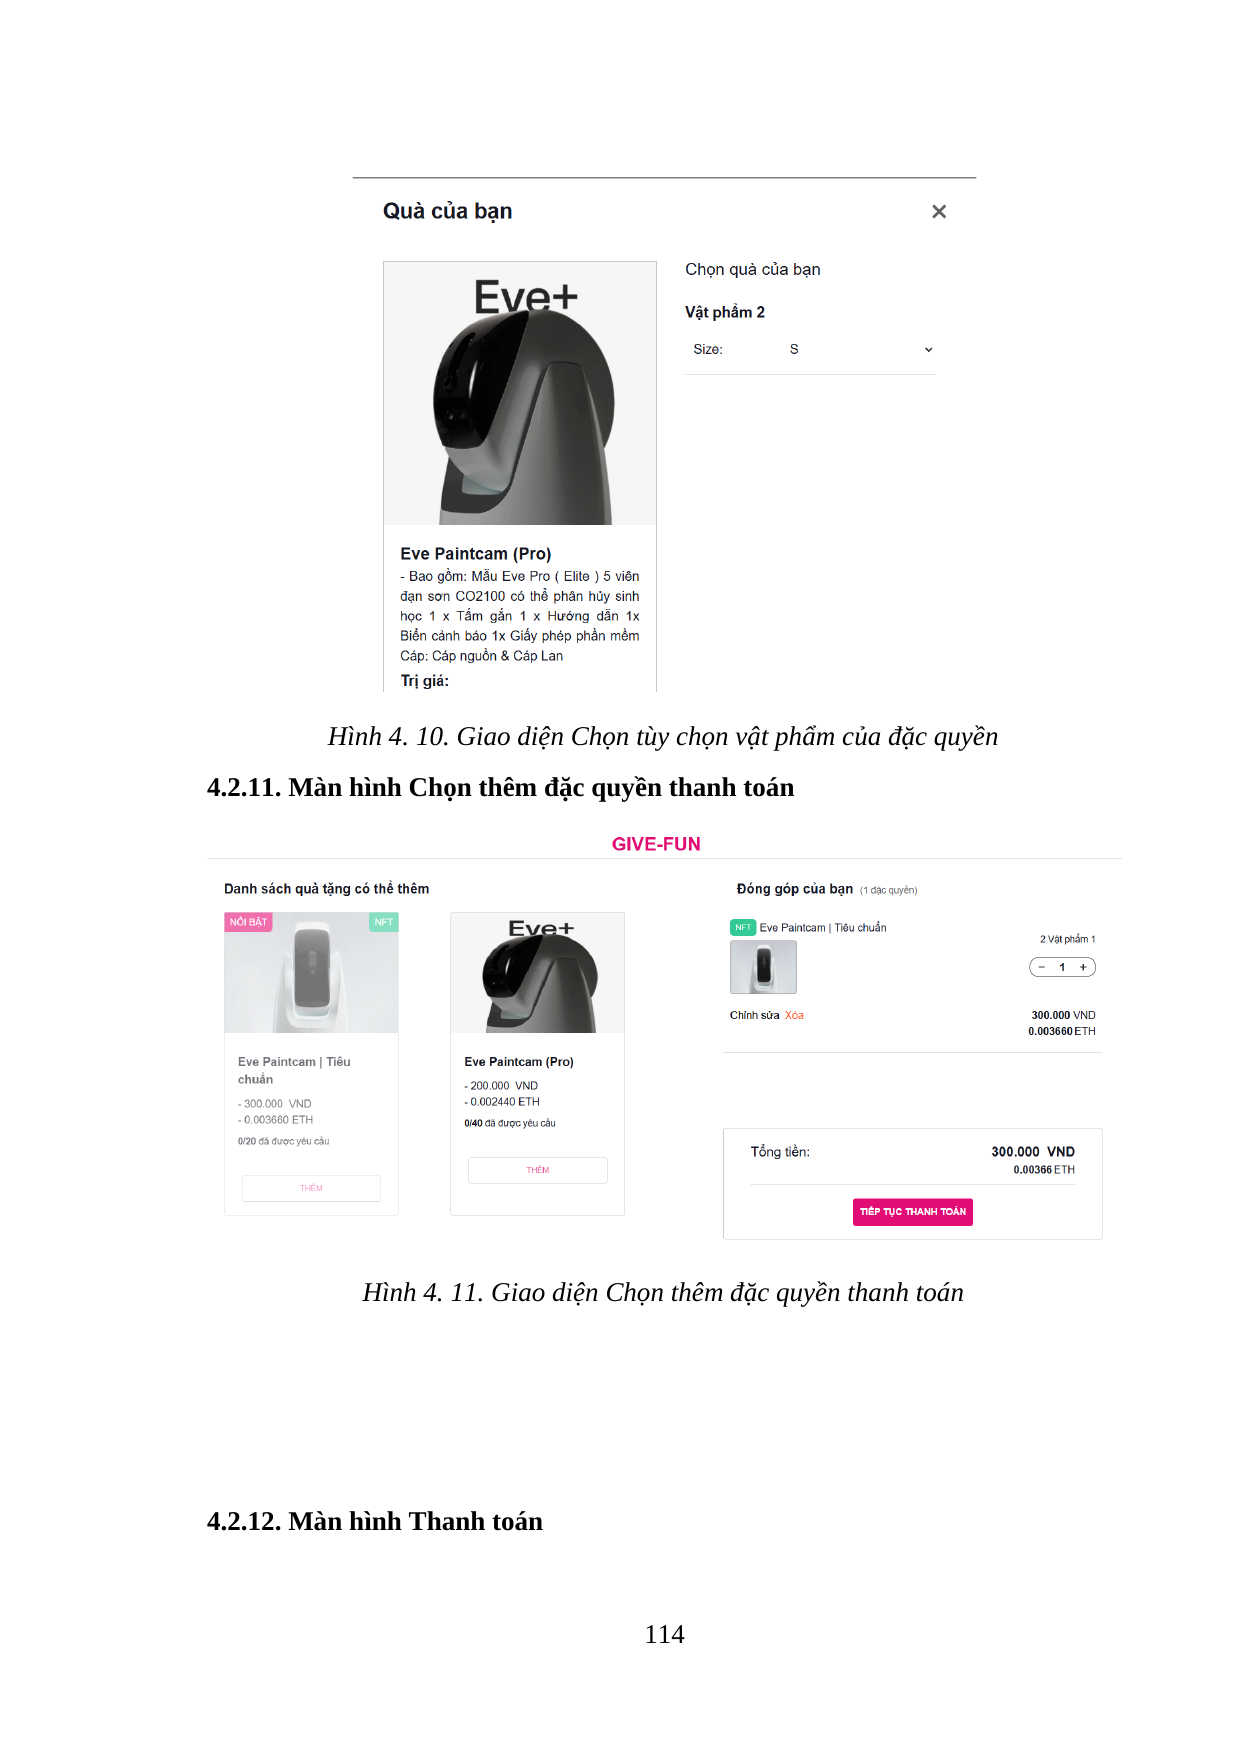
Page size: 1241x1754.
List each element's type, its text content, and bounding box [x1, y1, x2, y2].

text Hình 4. 10. Giao diện Chọn tùy chọn vật phẩm của đặc quyền [207, 719, 1122, 751]
text Màn hình Chọn thêm đặc quyền thanh toán [207, 772, 1122, 803]
picture [352, 177, 977, 692]
text Hình 4. 11. Giao diện Chọn thêm đặc quyền thanh toán [207, 1276, 1122, 1307]
text Màn hình Thanh toán [207, 1505, 1122, 1536]
picture [206, 830, 1123, 1248]
